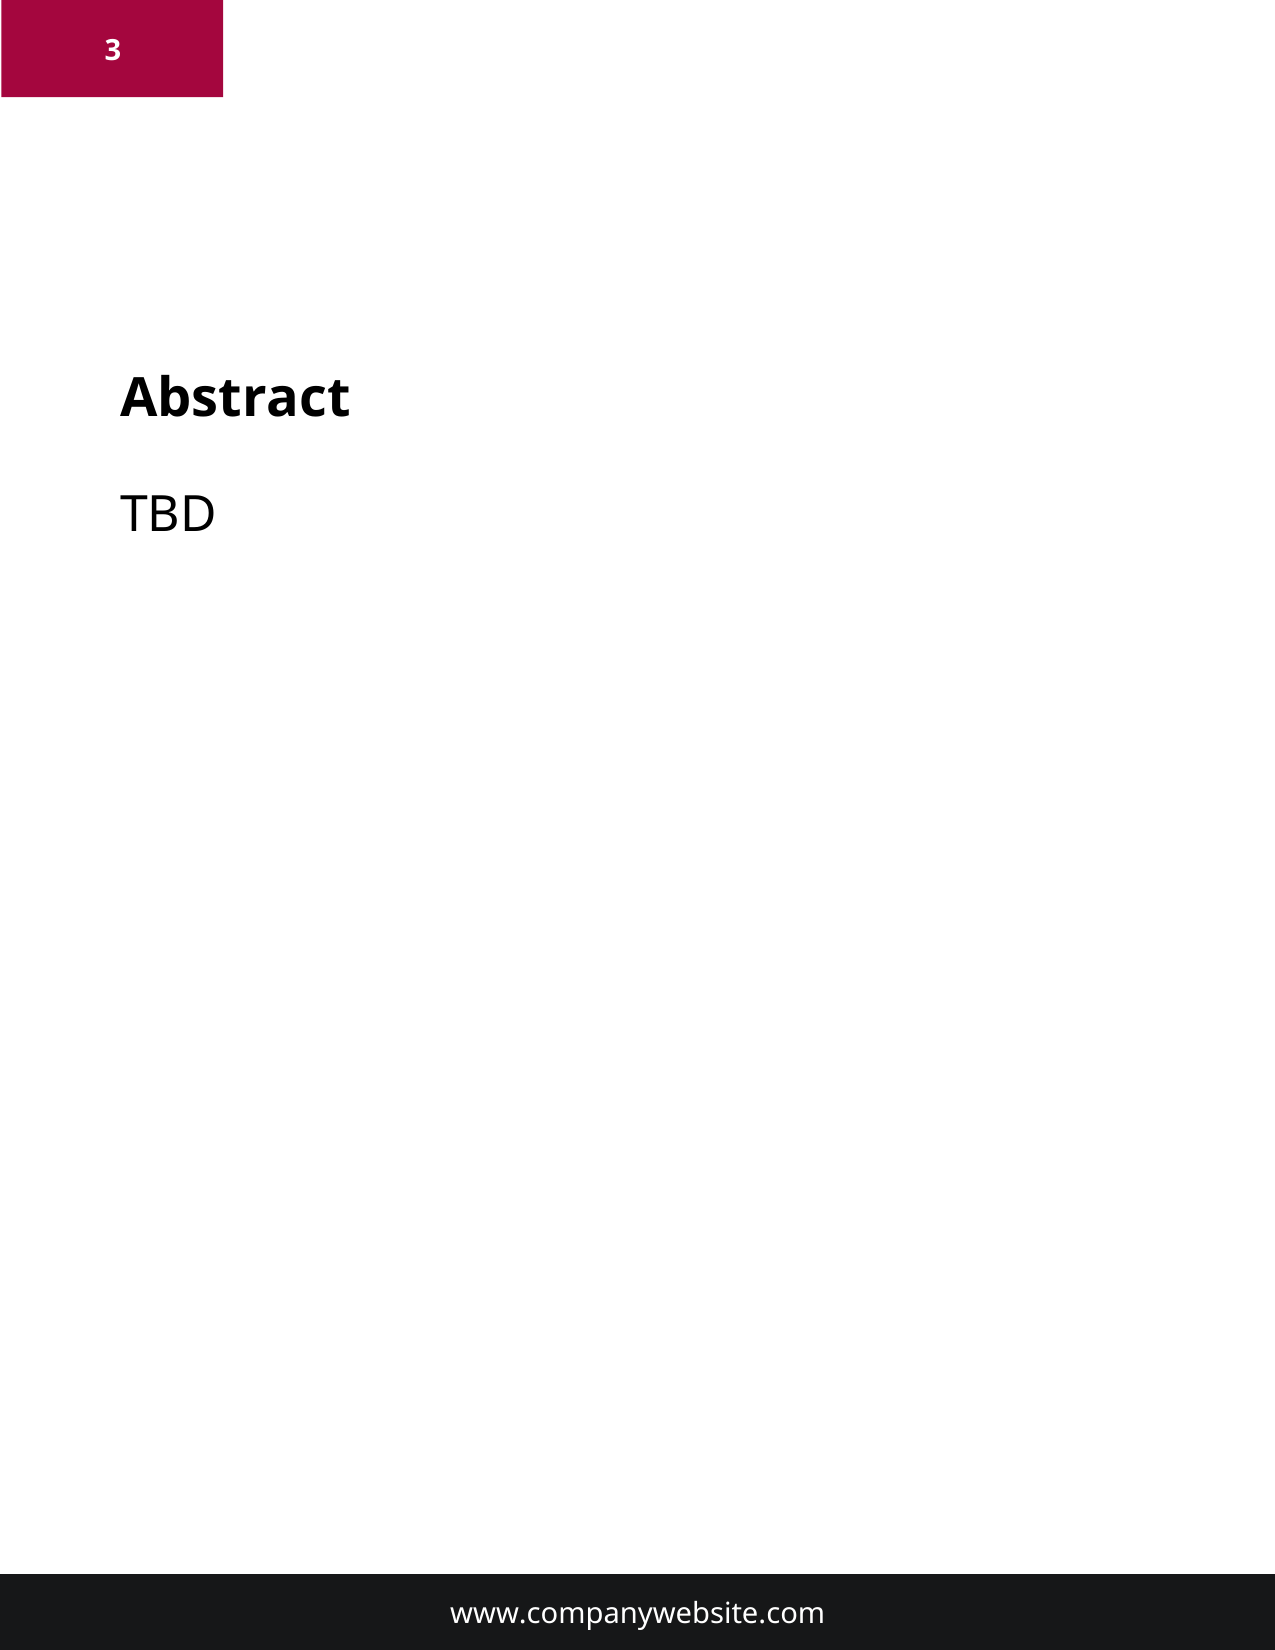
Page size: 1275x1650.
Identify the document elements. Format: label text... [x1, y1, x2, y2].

text TBD [120, 478, 1155, 827]
subtitle Abstract [120, 358, 1155, 432]
